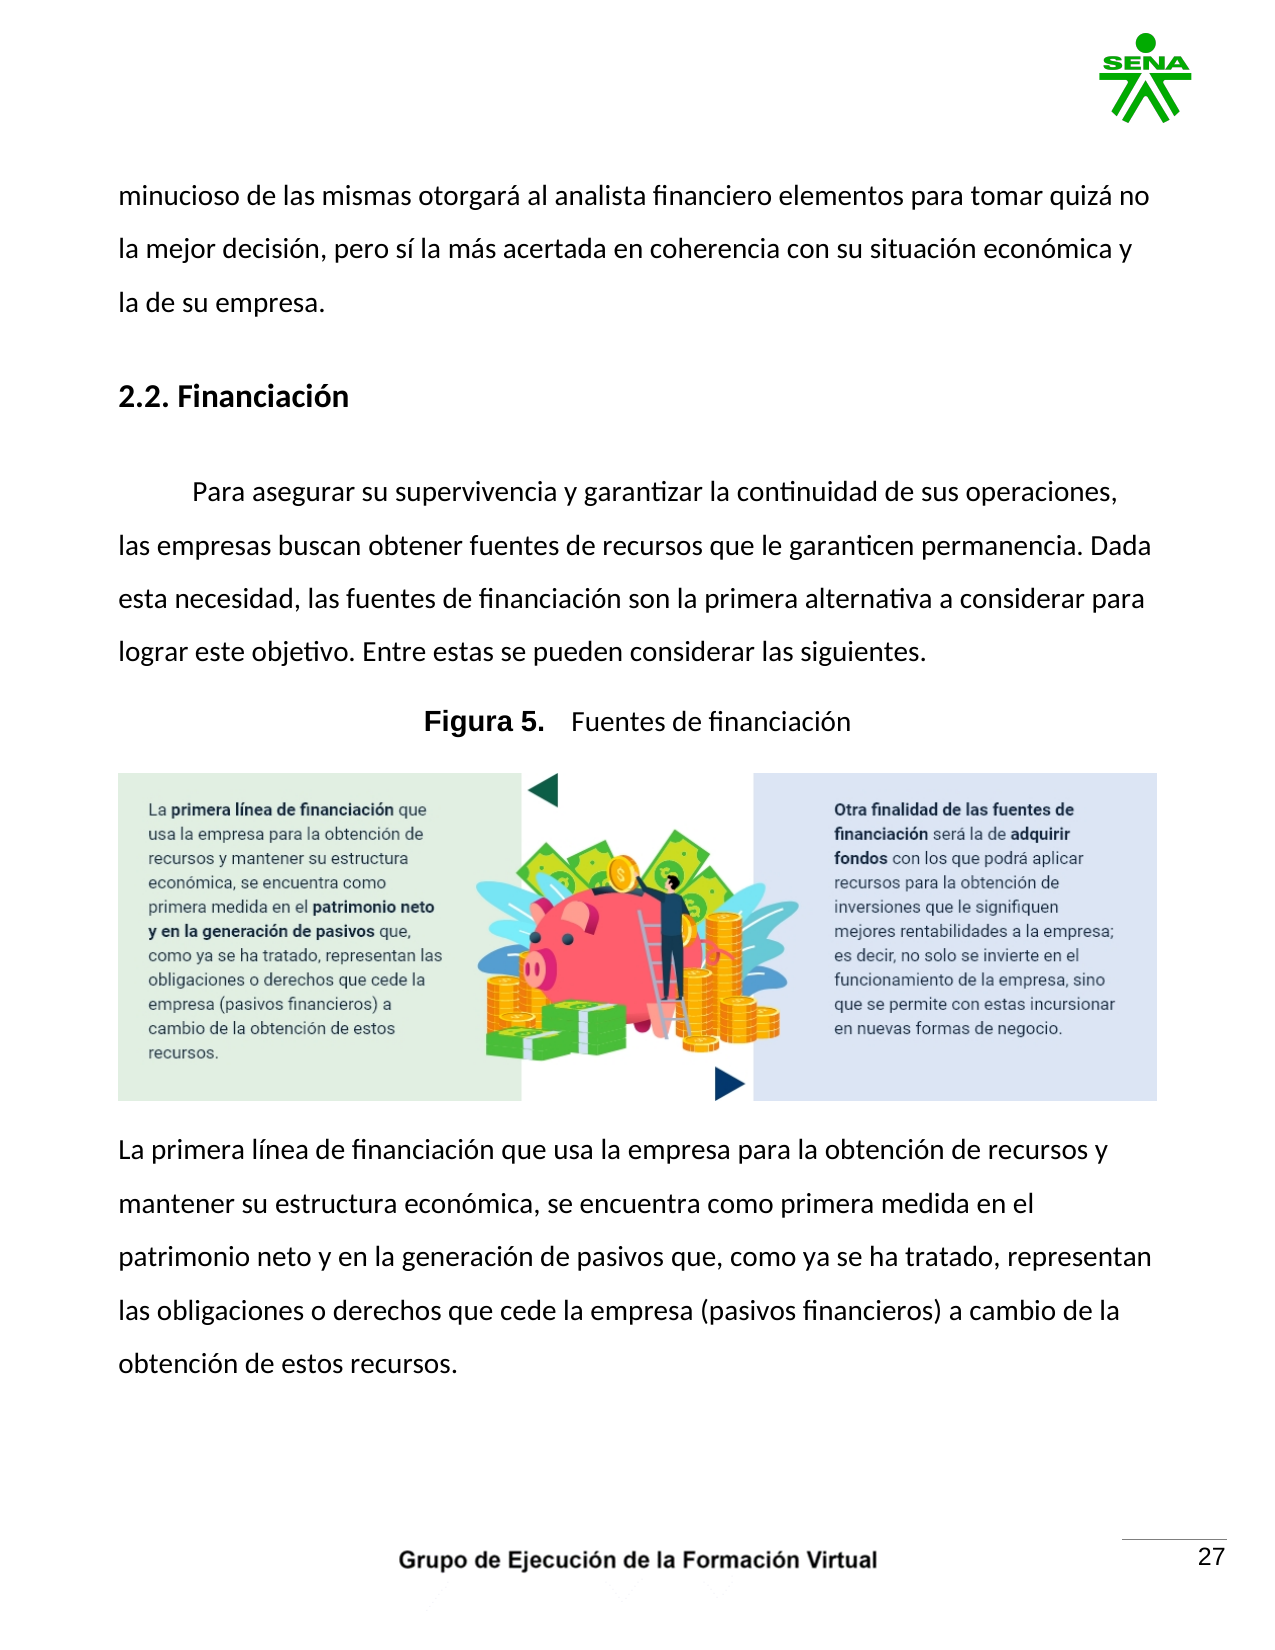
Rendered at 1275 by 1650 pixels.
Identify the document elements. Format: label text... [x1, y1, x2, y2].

picture [0, 1500, 1275, 1611]
text Para asegurar su supervivencia y garantizar la continuidad de sus operaciones, las empresas buscan obtener fuentes de recursos que le garanticen permanencia. Dada esta necesidad, las fuentes de financiación son la primera alternativa a considerar para lograr este objetivo. Entre estas se pueden considerar las siguientes. [118, 473, 1157, 669]
text La primera línea de financiación que usa la empresa para la obtención de recursos y mantener su estructura económica, se encuentra como primera medida en el patrimonio neto y en la generación de pasivos que, como ya se ha tratado, representan las obligaciones o derechos que cede la empresa (pasivos financieros) a cambio de la obtención de estos recursos. [118, 1131, 1157, 1381]
subtitle Financiación [118, 375, 1157, 416]
picture [118, 773, 1157, 1101]
picture [1099, 33, 1192, 123]
text Fuentes de financiación [118, 703, 1157, 739]
